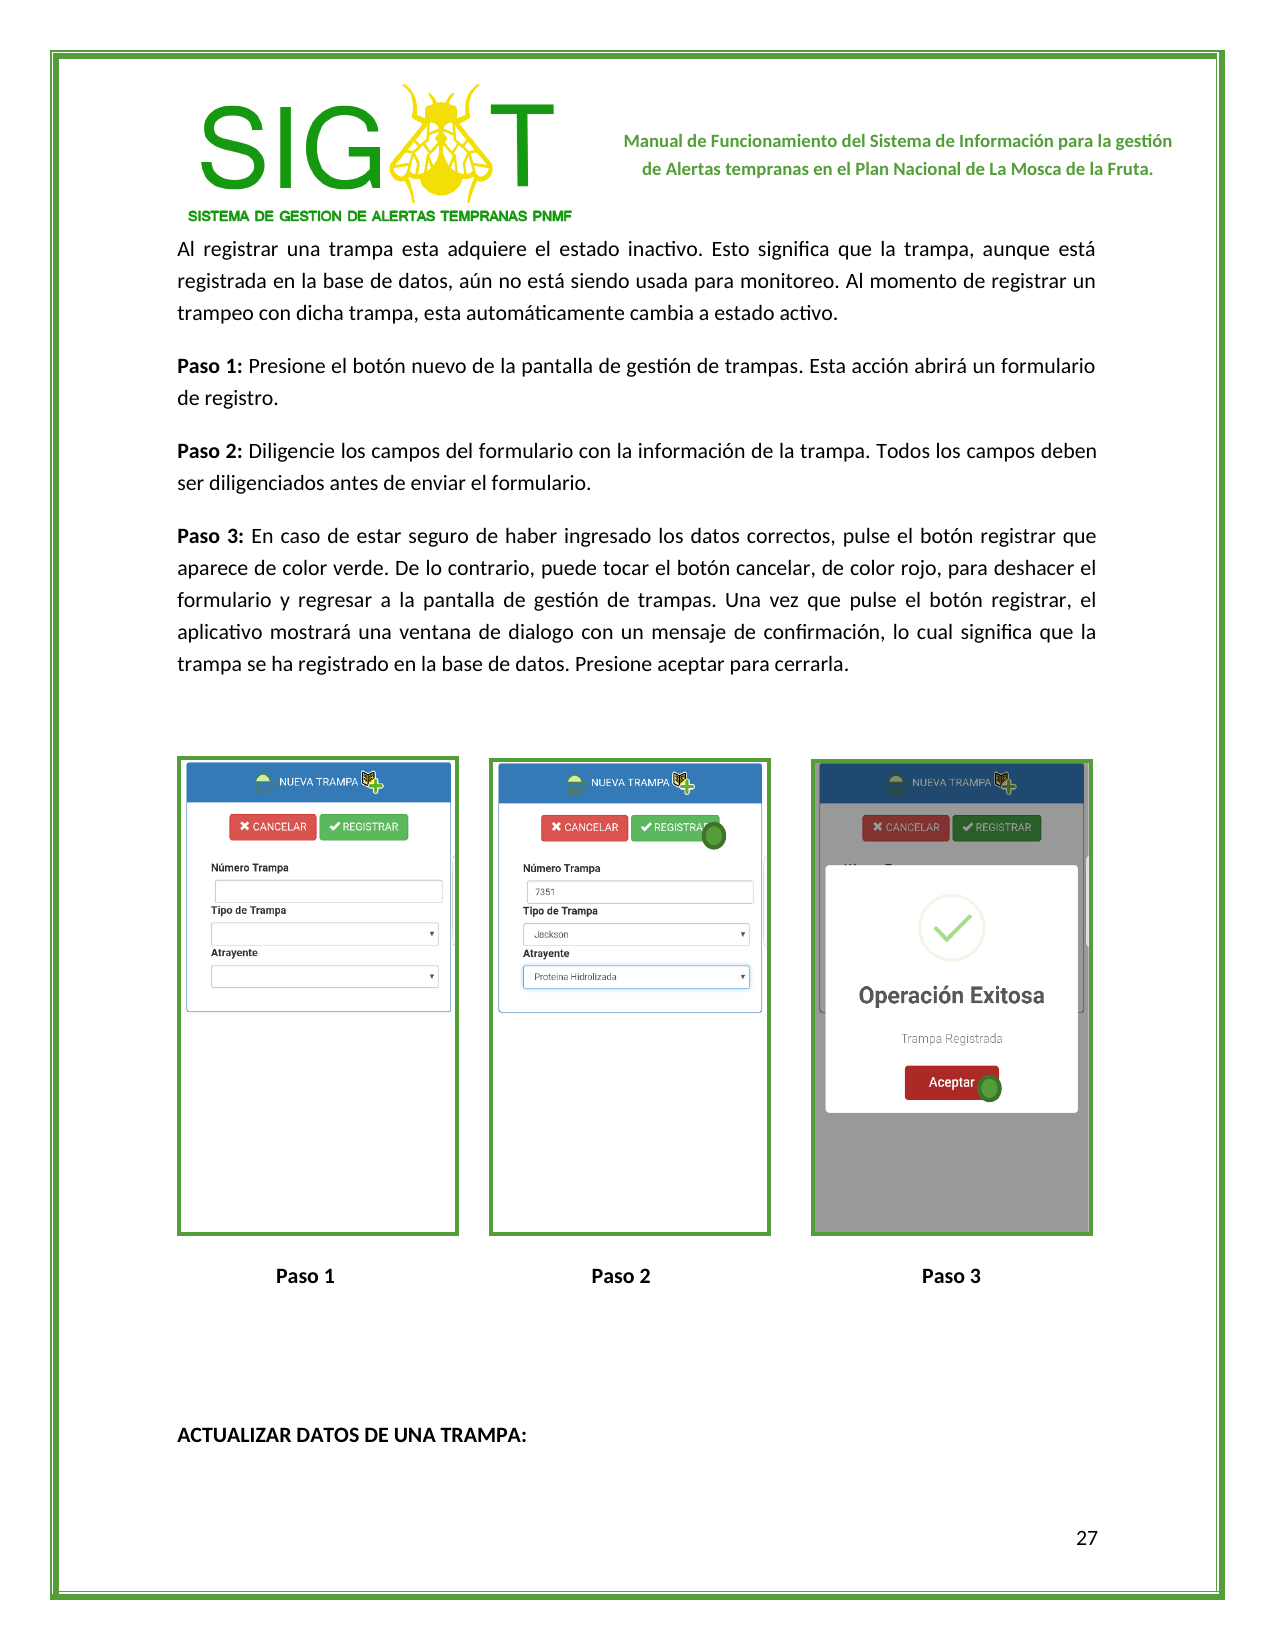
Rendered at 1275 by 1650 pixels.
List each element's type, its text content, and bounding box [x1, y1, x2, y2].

picture [177, 73, 574, 236]
picture [181, 760, 455, 1232]
picture [815, 763, 1089, 1232]
text Paso 1: Presione el botón nuevo de la pantalla de gestión de trampas. Esta acción abrirá un formulario de registro. [177, 352, 1098, 411]
text Paso 3: En caso de estar seguro de haber ingresado los datos correctos, pulse el botón registrar que aparece de color verde. De lo contrario, puede tocar el botón cancelar, de color rojo, para deshacer el formulario y regresar a la pantalla de gestión de trampas. Una vez que pulse el botón registrar, el aplicativo mostrará una ventana de dialogo con un mensaje de confirmación, lo cual significa que la trampa se ha registrado en la base de datos. Presione aceptar para cerrarla. [177, 522, 1098, 677]
text ACTUALIZAR DATOS DE UNA TRAMPA: [177, 1421, 1098, 1448]
text Al registrar una trampa esta adquiere el estado inactivo. Esto significa que la trampa, aunque está registrada en la base de datos, aún no está siendo usada para monitoreo. Al momento de registrar un trampeo con dicha trampa, esta automáticamente cambia a estado activo. [177, 236, 1098, 326]
text Paso 1 Paso 2 Paso 3 [177, 1263, 1098, 1289]
text Paso 2: Diligencie los campos del formulario con la información de la trampa. Todos los campos deben ser diligenciados antes de enviar el formulario. [177, 437, 1098, 496]
picture [493, 762, 767, 1232]
